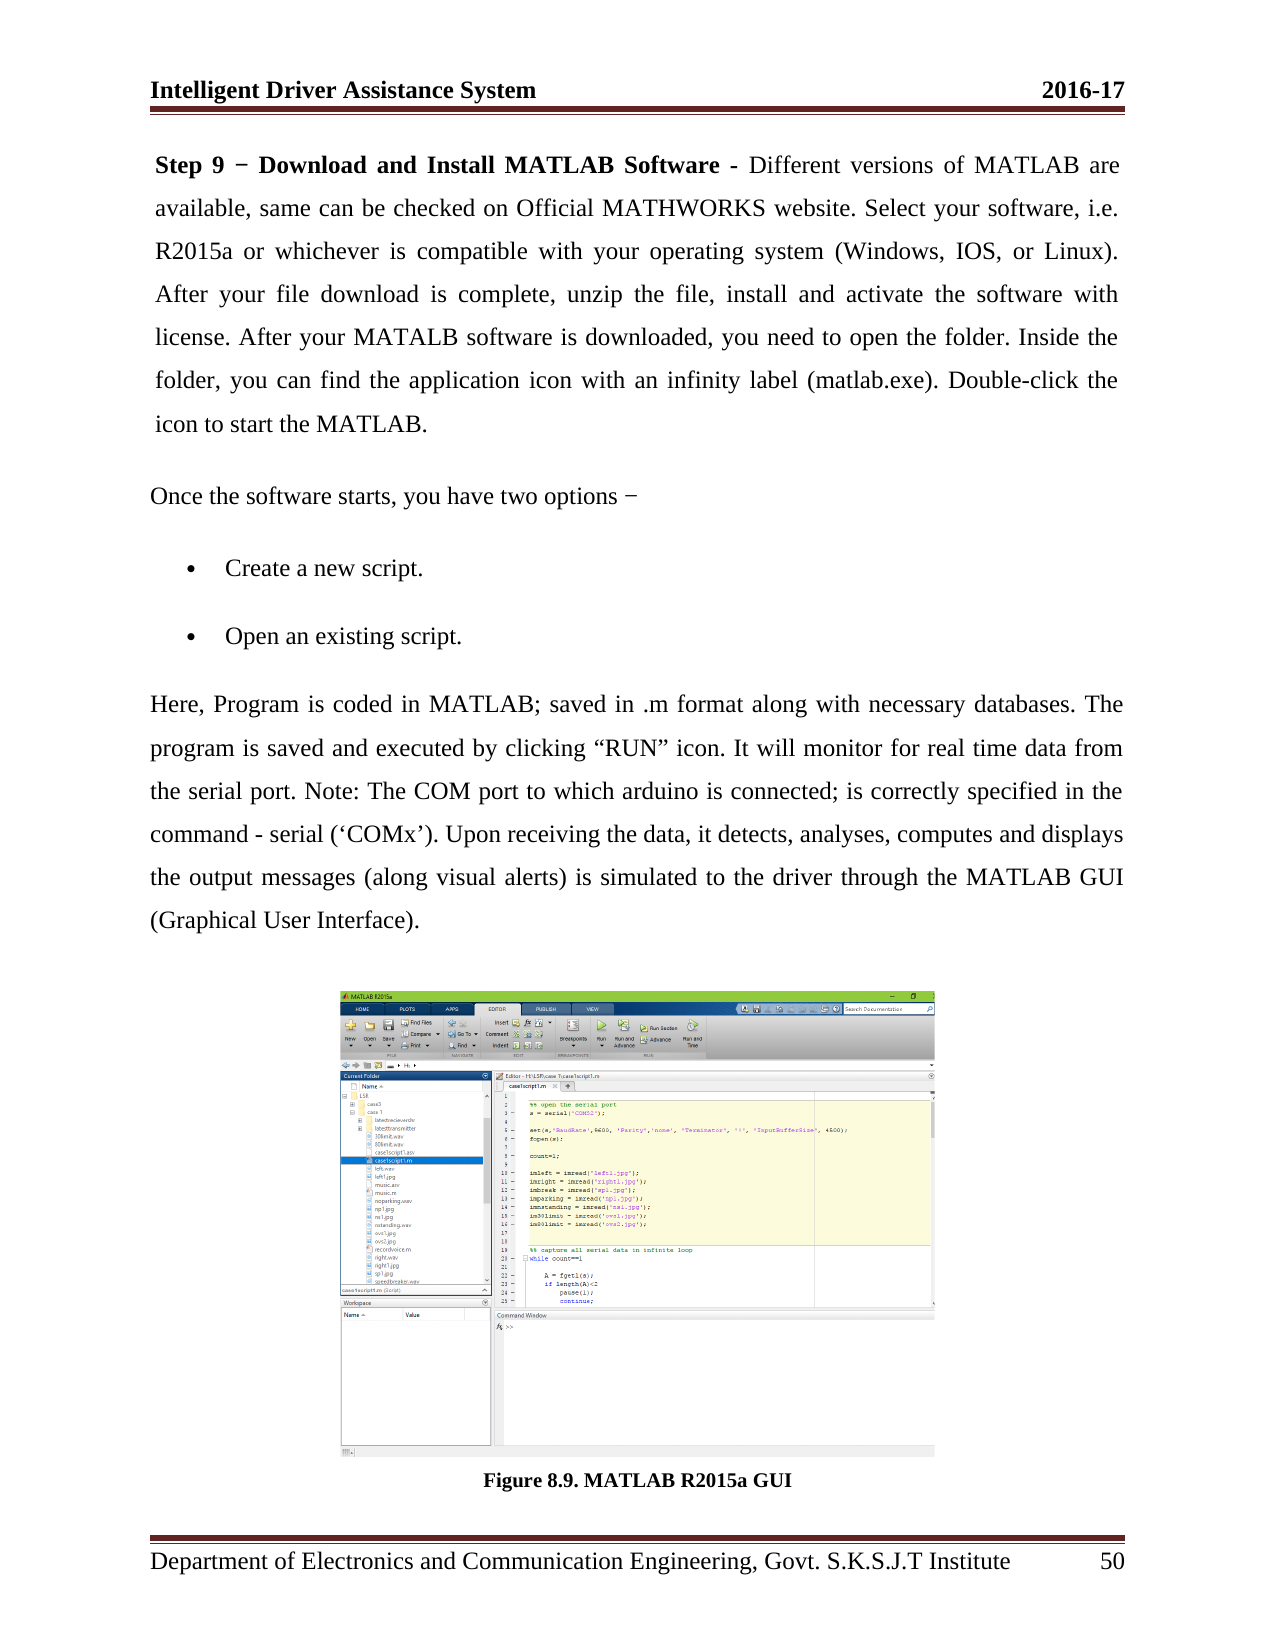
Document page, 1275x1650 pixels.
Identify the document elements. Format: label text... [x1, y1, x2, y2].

text Here, Program is coded in MATLAB; saved in .m format along with necessary databases. The program is saved and executed by clicking “RUN” icon. It will monitor for real time data from the serial port. Note: The COM port to which arduino is connected; is correctly specified in the command - serial (‘COMx’). Upon receiving the data, it detects, analyses, computes and displays the output messages (along visual alerts) is simulated to the driver through the MATLAB GUI (Graphical User Interface). [150, 689, 1125, 934]
picture [340, 991, 935, 1457]
list Create a new script. [187, 553, 1120, 582]
text Once the software starts, you have two options − [150, 481, 1125, 510]
text Step 9 − Download and Install MATLAB Software - Different versions of MATLAB are available, same can be checked on Official MATHWORKS website. Select your software, i.e. R2015a or whichever is compatible with your operating system (Windows, IOS, or Linux). After your file download is complete, unzip the file, install and activate the software with license. After your MATALB software is downloaded, you need to open the folder. Inside the folder, you can find the application icon with an infinity label (matlab.exe). Double-click the icon to start the MATLAB. [155, 150, 1120, 437]
list Open an existing script. [187, 621, 1120, 650]
